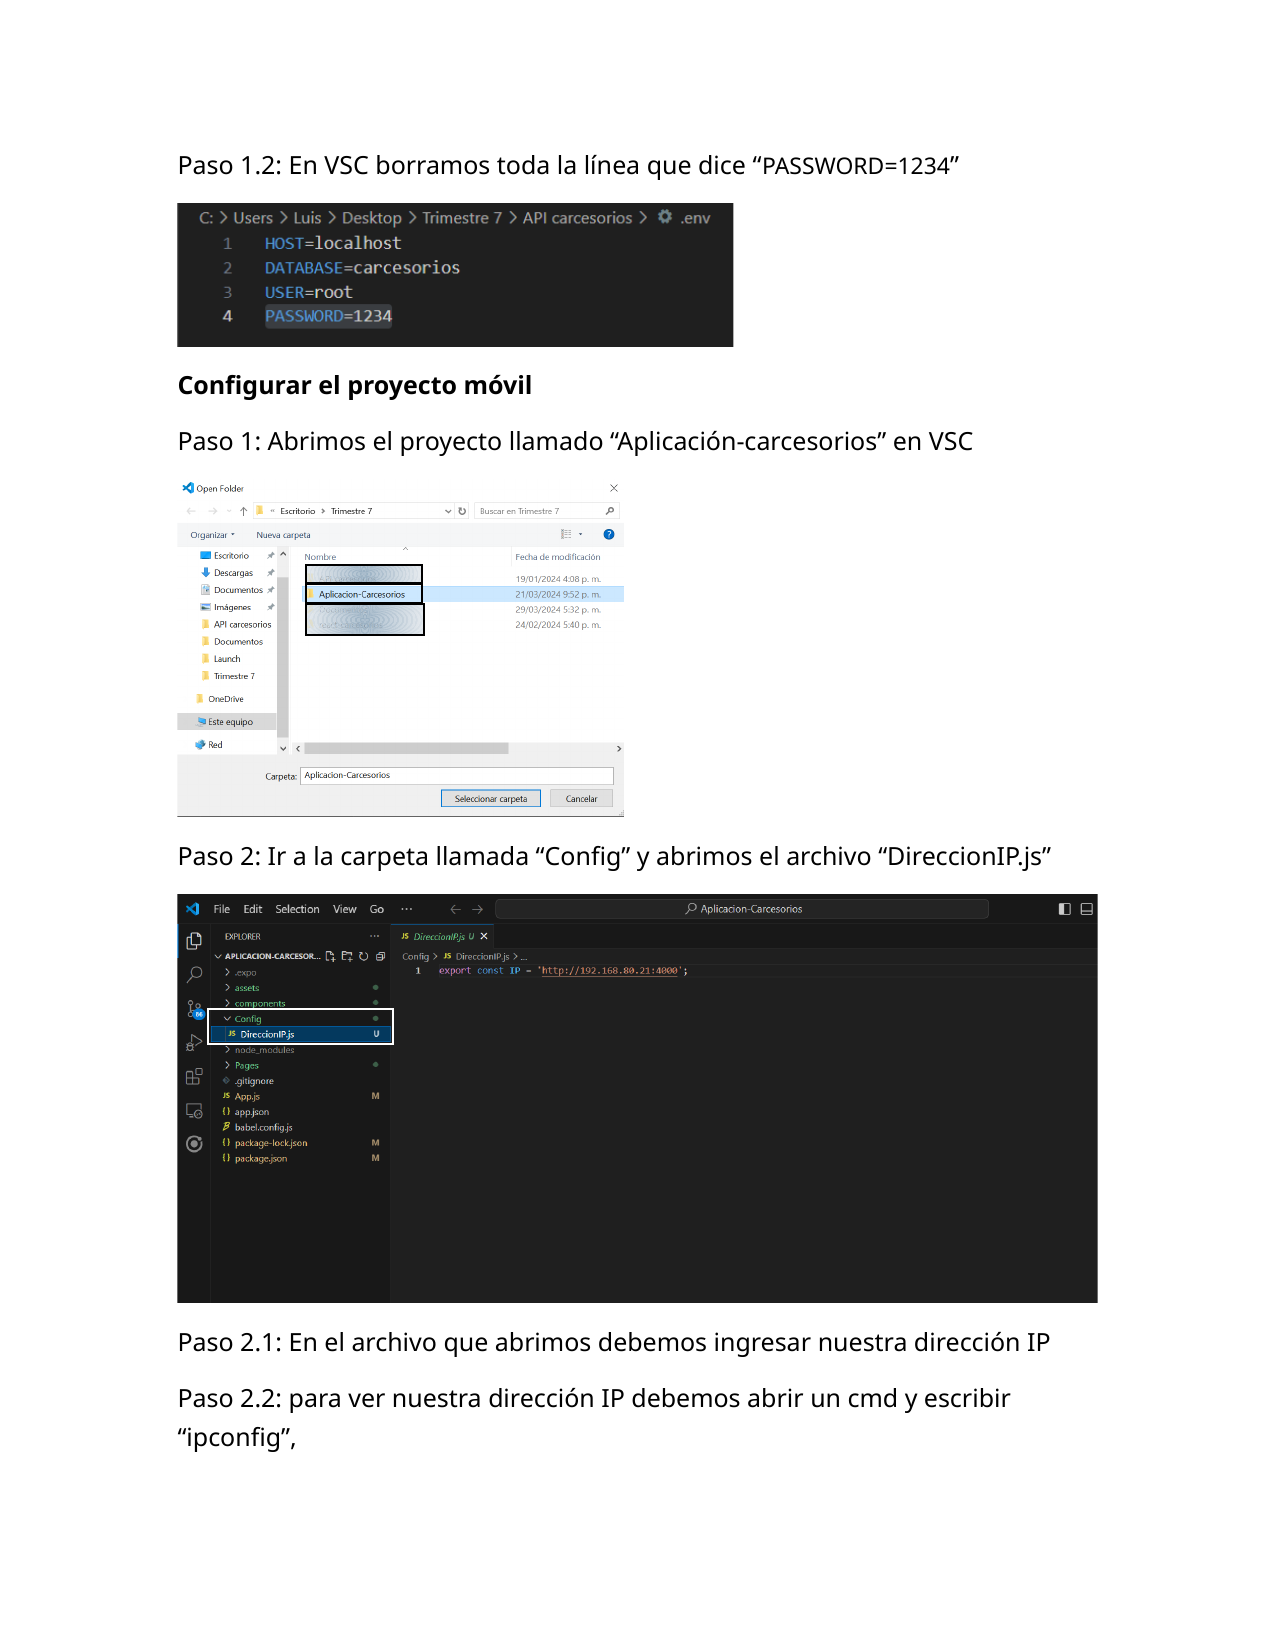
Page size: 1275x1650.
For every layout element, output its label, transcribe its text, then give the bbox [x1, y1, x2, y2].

text Configurar el proyecto móvil [177, 368, 1098, 402]
picture [177, 479, 624, 817]
text Paso 2: Ir a la carpeta llamada “Config” y abrimos el archivo “DireccionIP.js” [177, 838, 1098, 873]
picture [177, 894, 1098, 1303]
text Paso 2.1: En el archivo que abrimos debemos ingresar nuestra dirección IP [177, 1325, 1098, 1359]
text Paso 1.2: En VSC borramos toda la línea que dice “PASSWORD=1234” [177, 148, 1098, 182]
text Paso 2.2: para ver nuestra dirección IP debemos abrir un cmd y escribir “ipconfig”, [177, 1381, 1098, 1454]
text Paso 1: Abrimos el proyecto llamado “Aplicación-carcesorios” en VSC [177, 424, 1098, 458]
picture [177, 203, 734, 347]
